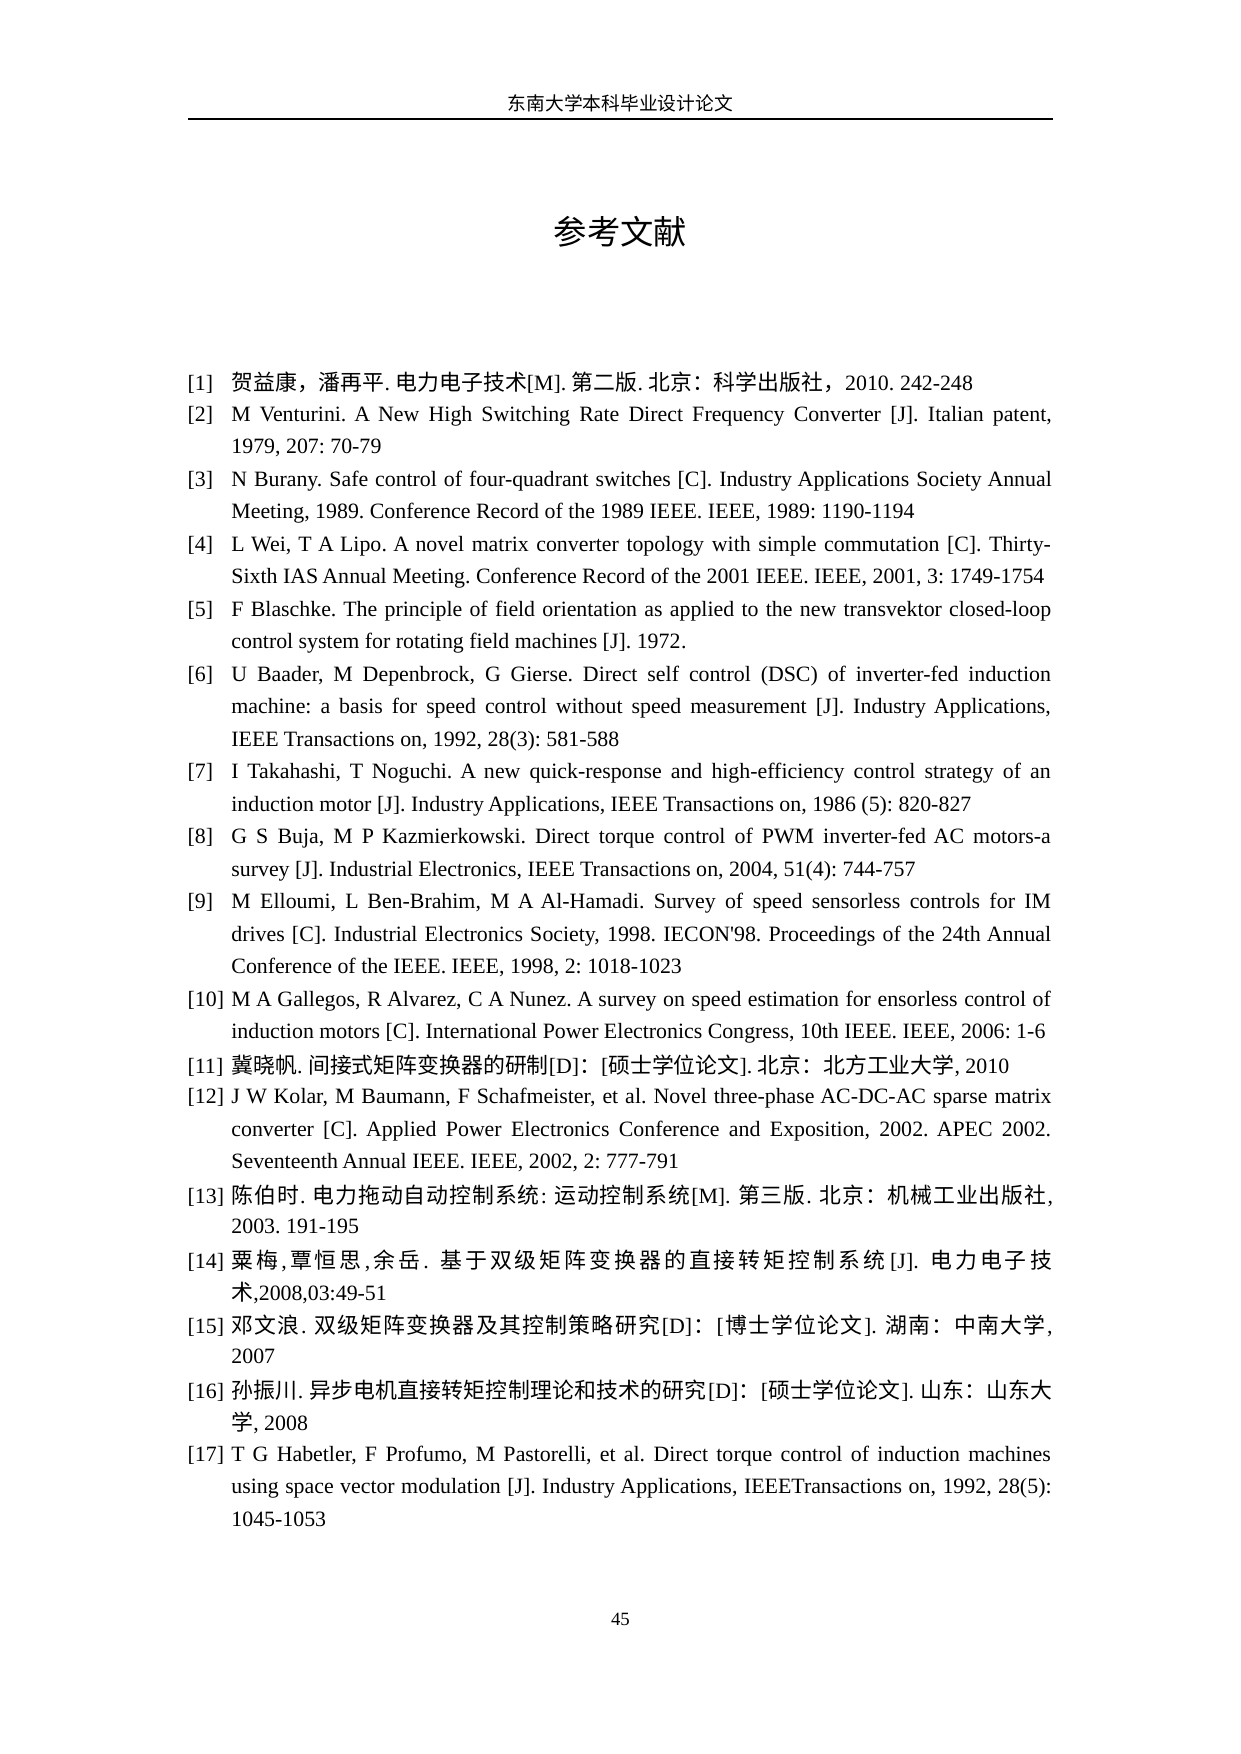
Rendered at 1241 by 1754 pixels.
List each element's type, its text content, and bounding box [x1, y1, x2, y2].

list 陈伯时. 电力拖动自动控制系统: 运动控制系统[M]. 第三版. 北京：机械工业出版社, 2003. 191-195 [187, 1177, 1053, 1242]
list F Blaschke. The principle of field orientation as applied to the new transvektor closed-loop control system for rotating field machines [J]. 1972. [187, 592, 1053, 657]
subtitle 参考文献 [187, 197, 1053, 262]
list M Venturini. A New High Switching Rate Direct Frequency Converter [J]. Italian patent, 1979, 207: 70-79 [187, 397, 1053, 462]
list M A Gallegos, R Alvarez, C A Nunez. A survey on speed estimation for ensorless control of induction motors [C]. International Power Electronics Congress, 10th IEEE. IEEE, 2006: 1-6 [187, 982, 1053, 1047]
list J W Kolar, M Baumann, F Schafmeister, et al. Novel three-phase AC-DC-AC sparse matrix converter [C]. Applied Power Electronics Conference and Exposition, 2002. APEC 2002. Seventeenth Annual IEEE. IEEE, 2002, 2: 777-791 [187, 1080, 1053, 1177]
list T G Habetler, F Profumo, M Pastorelli, et al. Direct torque control of induction machines using space vector modulation [J]. Industry Applications, IEEETransactions on, 1992, 28(5): 1045-1053 [187, 1437, 1053, 1535]
list 邓文浪. 双级矩阵变换器及其控制策略研究[D]：[博士学位论文]. 湖南：中南大学, 2007 [187, 1307, 1053, 1372]
list 冀晓帆. 间接式矩阵变换器的研制[D]：[硕士学位论文]. 北京：北方工业大学, 2010 [187, 1047, 1053, 1080]
list L Wei, T A Lipo. A novel matrix converter topology with simple commutation [C]. Thirty-Sixth IAS Annual Meeting. Conference Record of the 2001 IEEE. IEEE, 2001, 3: 1749-1754 [187, 527, 1053, 592]
list N Burany. Safe control of four-quadrant switches [C]. Industry Applications Society Annual Meeting, 1989. Conference Record of the 1989 IEEE. IEEE, 1989: 1190-1194 [187, 462, 1053, 527]
list G S Buja, M P Kazmierkowski. Direct torque control of PWM inverter-fed AC motors-a survey [J]. Industrial Electronics, IEEE Transactions on, 2004, 51(4): 744-757 [187, 820, 1053, 885]
list M Elloumi, L Ben-Brahim, M A Al-Hamadi. Survey of speed sensorless controls for IM drives [C]. Industrial Electronics Society, 1998. IECON'98. Proceedings of the 24th Annual Conference of the IEEE. IEEE, 1998, 2: 1018-1023 [187, 885, 1053, 982]
list U Baader, M Depenbrock, G Gierse. Direct self control (DSC) of inverter-fed induction machine: a basis for speed control without speed measurement [J]. Industry Applications, IEEE Transactions on, 1992, 28(3): 581-588 [187, 657, 1053, 755]
list 贺益康，潘再平. 电力电子技术[M]. 第二版. 北京：科学出版社，2010. 242-248 [187, 365, 1053, 397]
list 孙振川. 异步电机直接转矩控制理论和技术的研究[D]：[硕士学位论文]. 山东：山东大学, 2008 [187, 1372, 1053, 1437]
list 粟梅,覃恒思,余岳. 基于双级矩阵变换器的直接转矩控制系统[J]. 电力电子技术,2008,03:49-51 [187, 1242, 1053, 1307]
list I Takahashi, T Noguchi. A new quick-response and high-efficiency control strategy of an induction motor [J]. Industry Applications, IEEE Transactions on, 1986 (5): 820-827 [187, 755, 1053, 820]
